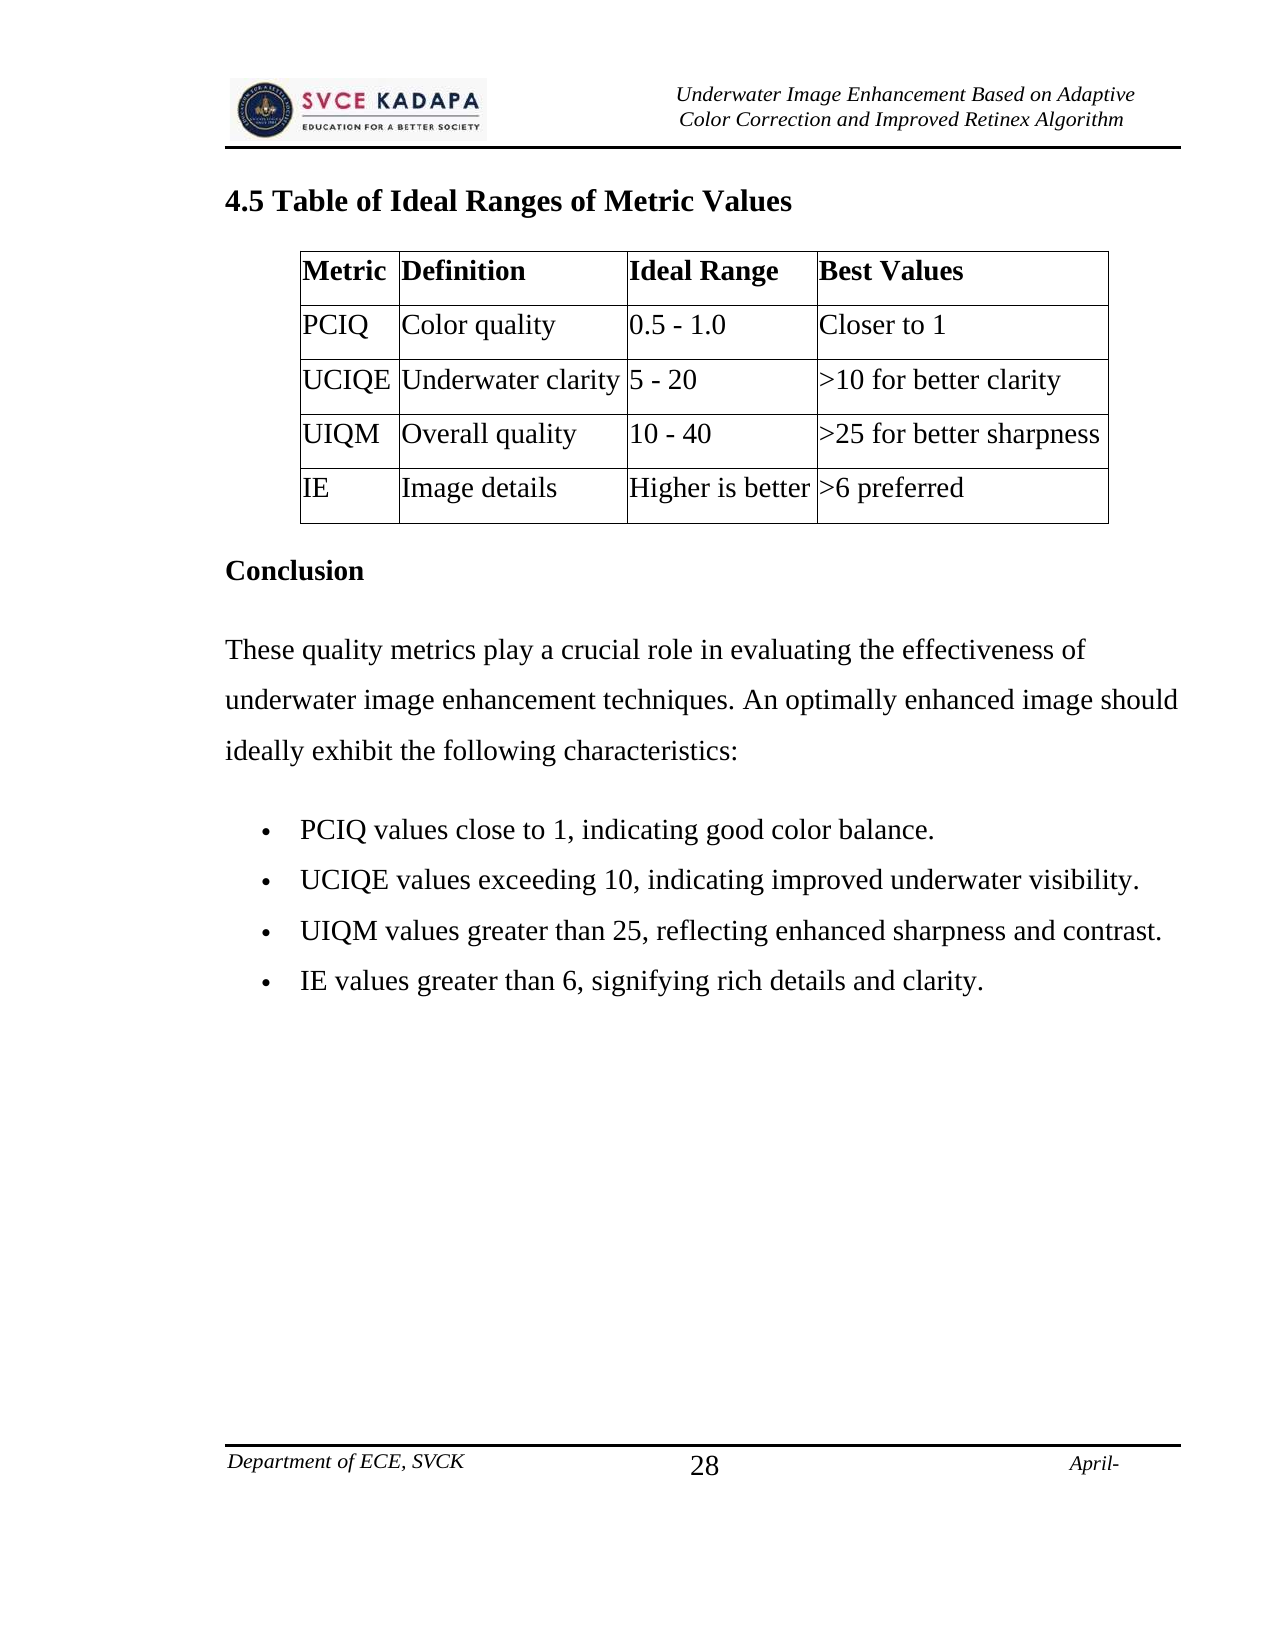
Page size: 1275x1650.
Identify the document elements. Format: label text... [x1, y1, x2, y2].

table_cell Closer to 1 [818, 306, 1108, 359]
table_cell Color quality [400, 306, 627, 359]
text These quality metrics play a crucial role in evaluating the effectiveness of underwater image enhancement techniques. An optimally enhanced image should ideally exhibit the following characteristics: [225, 632, 1184, 766]
subtitle 4.5 Table of Ideal Ranges of Metric Values [225, 182, 1137, 218]
picture [229, 78, 487, 141]
table_cell Image details [400, 469, 627, 522]
table_cell PCIQ [301, 306, 399, 359]
list IE values greater than 6, signifying rich details and clarity. [262, 963, 1184, 997]
table_cell 5 - 20 [628, 360, 817, 414]
table_header Ideal Range [628, 252, 817, 305]
table_header Definition [400, 252, 627, 305]
list PCIQ values close to 1, indicating good color balance. [262, 812, 1184, 846]
table_header Metric [301, 252, 399, 305]
table_cell 0.5 - 1.0 [628, 306, 817, 359]
table_cell Overall quality [400, 415, 627, 468]
table_cell >25 for better sharpness [818, 415, 1108, 468]
table_cell Higher is better [628, 469, 817, 522]
list UCIQE values exceeding 10, indicating improved underwater visibility. [262, 862, 1184, 896]
list UIQM values greater than 25, reflecting enhanced sharpness and contrast. [262, 913, 1184, 946]
table_cell IE [301, 469, 399, 522]
table_cell >10 for better clarity [818, 360, 1108, 414]
table_cell UIQM [301, 415, 399, 468]
table_cell >6 preferred [818, 469, 1108, 522]
text Conclusion [225, 553, 1184, 586]
table_header Best Values [818, 252, 1108, 305]
table_cell Underwater clarity [400, 360, 627, 414]
table_cell UCIQE [301, 360, 399, 414]
table_cell 10 - 40 [628, 415, 817, 468]
